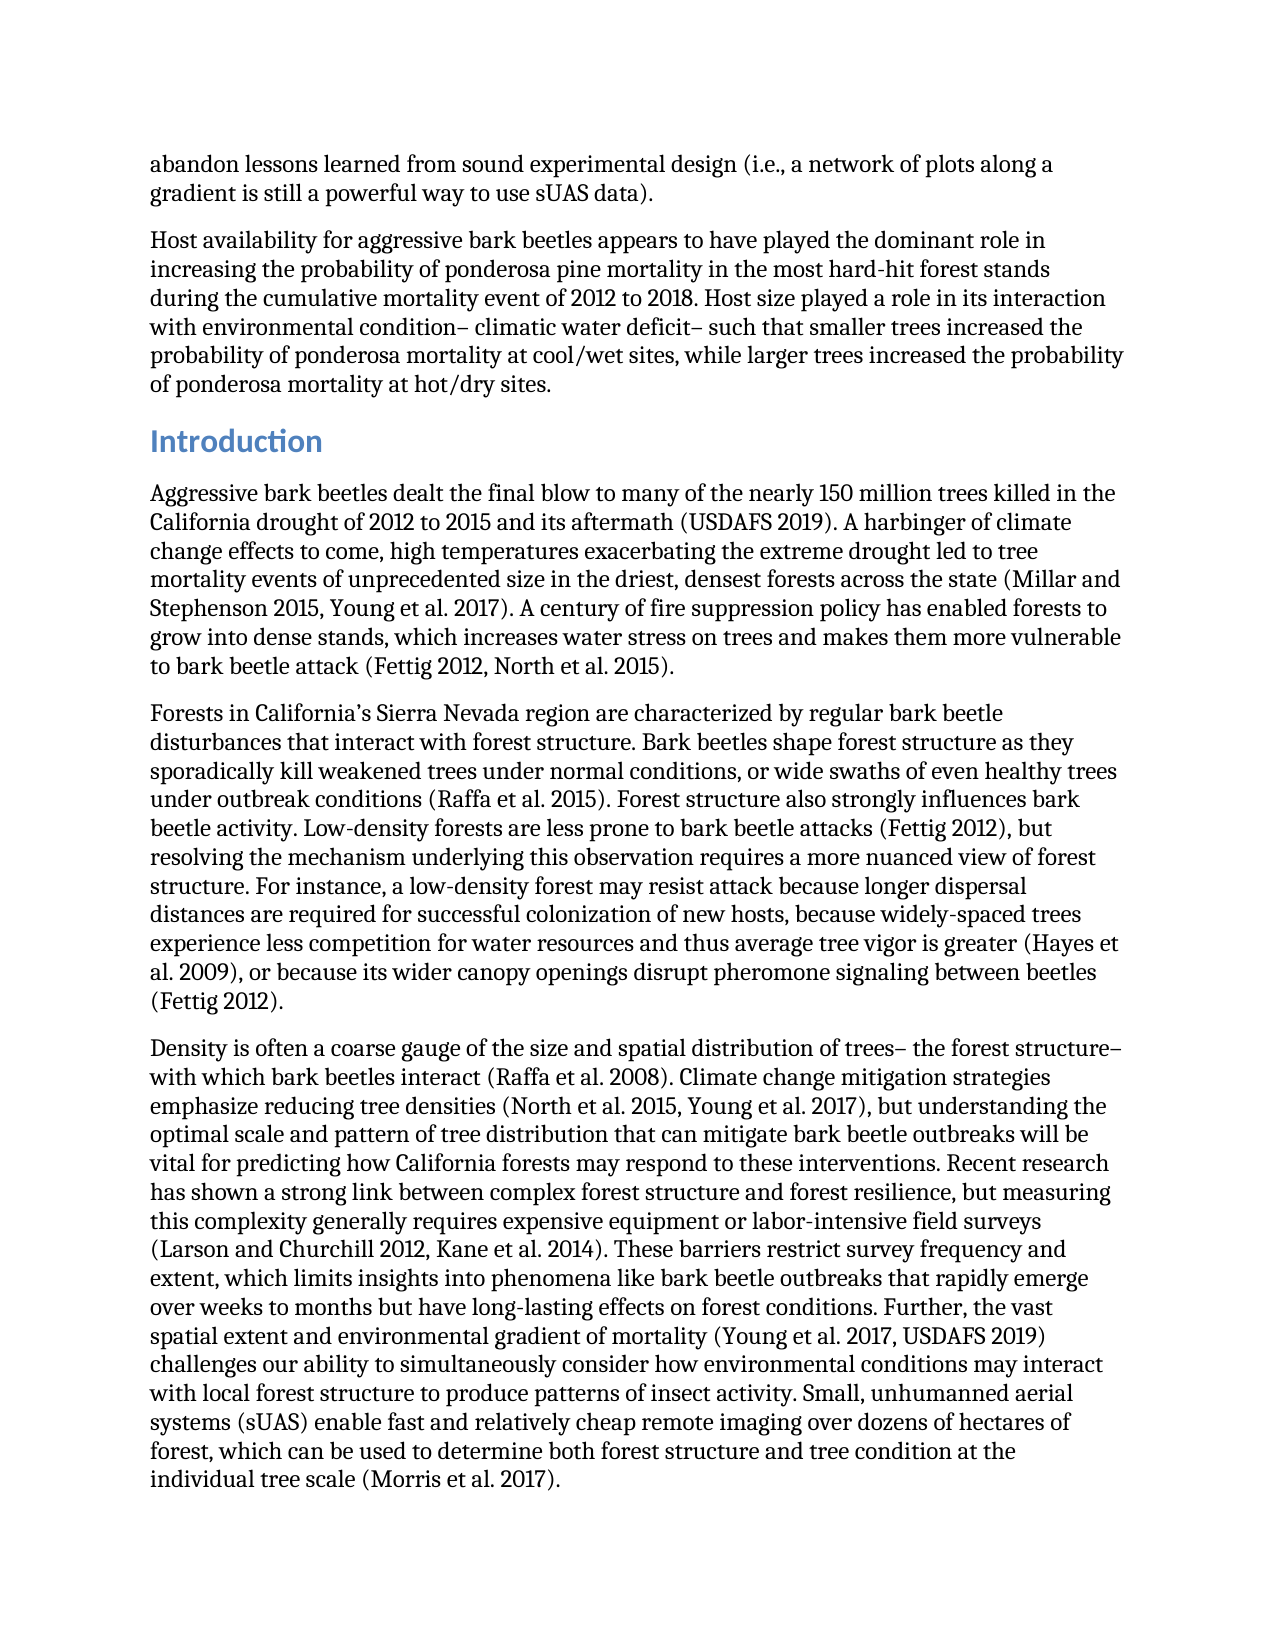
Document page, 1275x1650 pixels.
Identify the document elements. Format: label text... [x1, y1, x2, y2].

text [150, 150, 1125, 207]
text Forests in California’s Sierra Nevada region are characterized by regular bark beetle disturbances that interact with forest structure. Bark beetles shape forest structure as they sporadically kill weakened trees under normal conditions, or wide swaths of even healthy trees under outbreak conditions (Raffa et al. 2015). Forest structure also strongly influences bark beetle activity. Low-density forests are less prone to bark beetle attacks (Fettig 2012), but resolving the mechanism underlying this observation requires a more nuanced view of forest structure. For instance, a low-density forest may resist attack because longer dispersal distances are required for successful colonization of new hosts, because widely-spaced trees experience less competition for water resources and thus average tree vigor is greater (Hayes et al. 2009), or because its wider canopy openings disrupt pheromone signaling between beetles (Fettig 2012). [150, 699, 1125, 1015]
text Host availability for aggressive bark beetles appears to have played the dominant role in increasing the probability of ponderosa pine mortality in the most hard-hit forest stands during the cumulative mortality event of 2012 to 2018. Host size played a role in its interaction with environmental condition– climatic water deficit– such that smaller trees increased the probability of ponderosa mortality at cool/wet sites, while larger trees increased the probability of ponderosa mortality at hot/dry sites. [150, 226, 1125, 399]
text Aggressive bark beetles dealt the final blow to many of the nearly 150 million trees killed in the California drought of 2012 to 2015 and its aftermath (USDAFS 2019). A harbinger of climate change effects to come, high temperatures exacerbating the extreme drought led to tree mortality events of unprecedented size in the driest, densest forests across the state (Millar and Stephenson 2015, Young et al. 2017). A century of fire suppression policy has enabled forests to grow into dense stands, which increases water stress on trees and makes them more vulnerable to bark beetle attack (Fettig 2012, North et al. 2015). [150, 479, 1125, 680]
text Density is often a coarse gauge of the size and spatial distribution of trees– the forest structure– with which bark beetles interact (Raffa et al. 2008). Climate change mitigation strategies emphasize reducing tree densities (North et al. 2015, Young et al. 2017), but understanding the optimal scale and pattern of tree distribution that can mitigate bark beetle outbreaks will be vital for predicting how California forests may respond to these interventions. Recent research has shown a strong link between complex forest structure and forest resilience, but measuring this complexity generally requires expensive equipment or labor-intensive field surveys (Larson and Churchill 2012, Kane et al. 2014). These barriers restrict survey frequency and extent, which limits insights into phenomena like bark beetle outbreaks that rapidly emerge over weeks to months but have long-lasting effects on forest conditions. Further, the vast spatial extent and environmental gradient of mortality (Young et al. 2017, USDAFS 2019) challenges our ability to simultaneously consider how environmental conditions may interact with local forest structure to produce patterns of insect activity. Small, unhumanned aerial systems (sUAS) enable fast and relatively cheap remote imaging over dozens of hectares of forest, which can be used to determine both forest structure and tree condition at the individual tree scale (Morris et al. 2017). [150, 1034, 1125, 1494]
subtitle Introduction [150, 419, 1125, 460]
